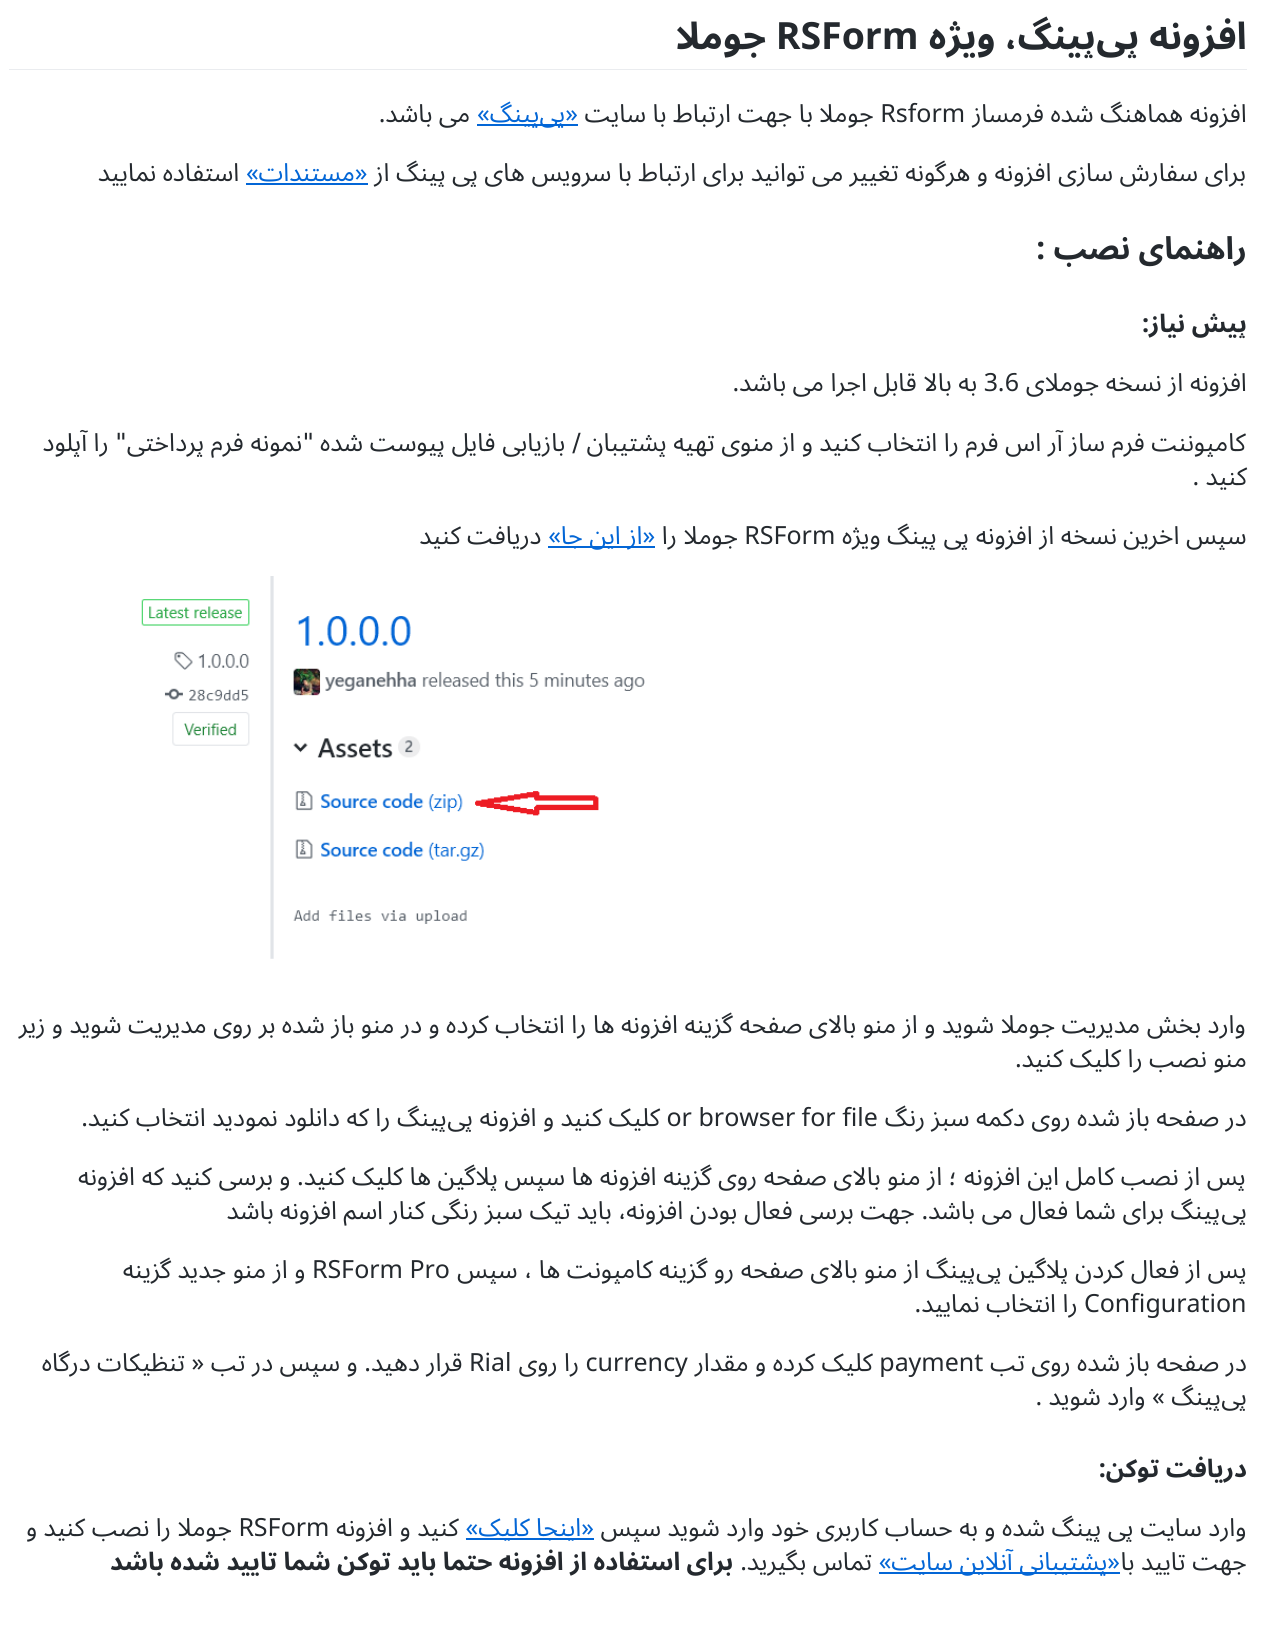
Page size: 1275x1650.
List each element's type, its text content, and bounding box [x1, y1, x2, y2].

text کامپوننت فرم ساز آر اس فرم را انتخاب کنید و از منوی تهیه پشتیبان / بازیابی فایل پیوست شده "نمونه فرم پرداختی" را آپلود کنید . [9, 424, 1247, 492]
text وارد سایت پی پینگ شده و به حساب کاربری خود وارد شوید سپس «اینجا کلیک» کنید و افزونه RSForm جوملا را نصب کنید و جهت تایید با«پشتیبانی آنلاین سایت» تماس بگیرید. برای استفاده از افزونه حتما باید توکن شما تایید شده باشد [9, 1509, 1247, 1578]
text در صفحه باز شده روی دکمه سبز رنگ or browser for file کلیک کنید و افزونه پی‌پینگ را که دانلود نمودید انتخاب کنید. [9, 1099, 1247, 1133]
text افزونه از نسخه جوملای 3.6 به بالا قابل اجرا می باشد. [9, 365, 1247, 399]
text پس از فعال کردن پلاگین پی‌پینگ از منو بالای صفحه رو گزینه کامپونت ها ، سپس RSForm Pro و از منو جدید گزینه Configuration را انتخاب نمایید. [9, 1252, 1247, 1320]
subtitle افزونه پی‌پینگ، ویژه RSForm جوملا [9, 9, 1247, 69]
text پس از نصب کامل این افزونه ؛ از منو بالای صفحه روی گزینه افزونه ها سپس پلاگین ها کلیک کنید. و برسی کنید که افزونه پی‌پینگ برای شما فعال می باشد. جهت برسی فعال بودن افزونه، باید تیک سبز رنگی کنار اسم افزونه باشد [9, 1158, 1247, 1227]
subtitle پیش نیاز: [9, 306, 1247, 340]
picture [126, 576, 1247, 982]
text برای سفارش سازی افزونه و هرگونه تغییر می توانید برای ارتباط با سرویس های پی پینگ از «مستندات» استفاده نمایید [9, 154, 1247, 188]
text وارد بخش مدیریت جوملا شوید و از منو بالای صفحه گزینه افزونه ها را انتخاب کرده و در منو باز شده بر روی مدیریت شوید و زیر منو نصب را کلیک کنید. [9, 1006, 1247, 1074]
text افزونه هماهنگ شده فرمساز Rsform جوملا با جهت ارتباط با سایت «پی‌پینگ» می باشد. [9, 95, 1247, 129]
subtitle دریافت توکن: [9, 1450, 1247, 1484]
text سپس اخرین نسخه از افزونه پی پینگ ویژه RSForm جوملا را «از این جا» دریافت کنید [9, 517, 1247, 551]
subtitle راهنمای نصب : [9, 226, 1247, 268]
text در صفحه باز شده روی تب payment کلیک کرده و مقدار currency را روی Rial قرار دهید. و سپس در تب « تنظیکات درگاه پی‌پینگ » وارد شوید . [9, 1345, 1247, 1413]
